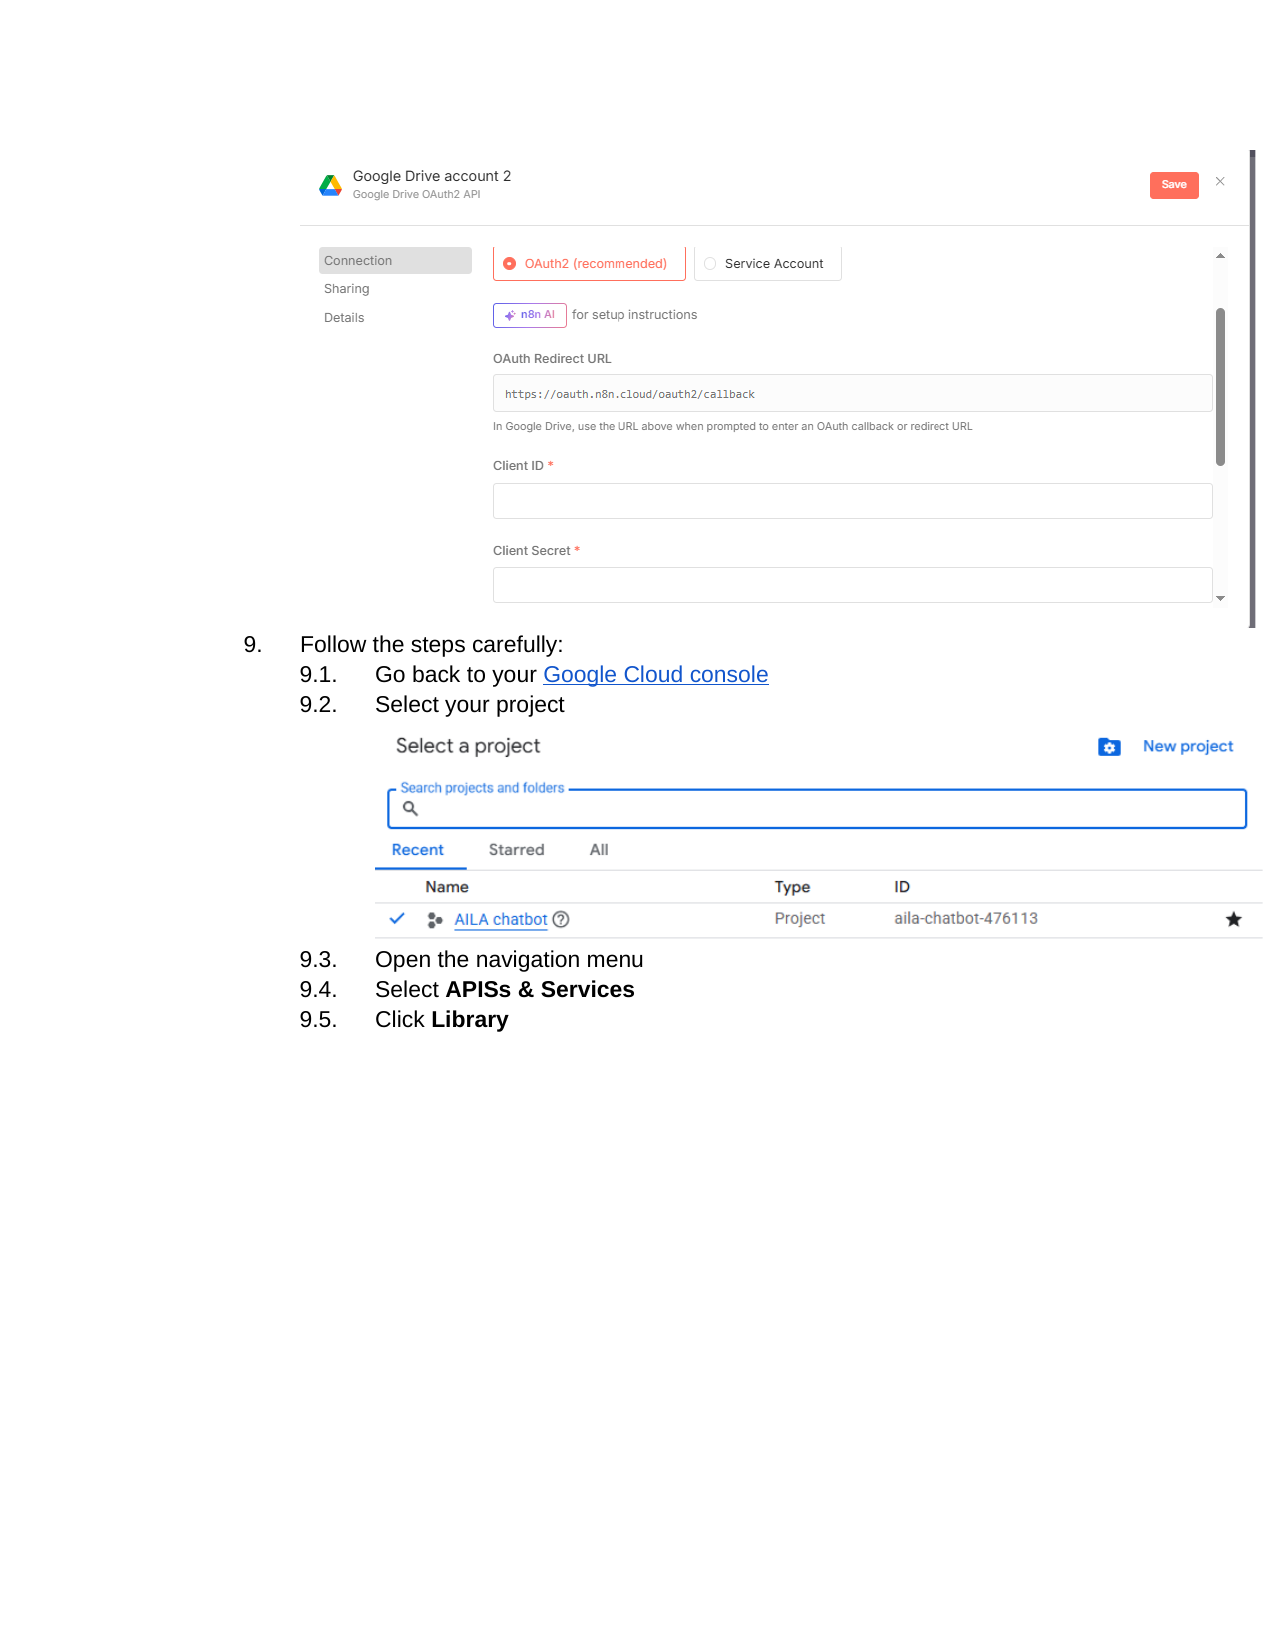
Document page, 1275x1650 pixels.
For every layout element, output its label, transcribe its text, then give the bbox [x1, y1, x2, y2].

list Go back to your Google Cloud console [337, 661, 1125, 688]
list Select your project [337, 691, 1125, 718]
picture [375, 721, 1263, 943]
list Click Library [337, 1006, 1125, 1033]
list Open the navigation menu [337, 946, 1125, 972]
list Follow the steps carefully: [262, 631, 1125, 657]
picture [300, 150, 1256, 628]
list Select APISs & Services [337, 976, 1125, 1003]
